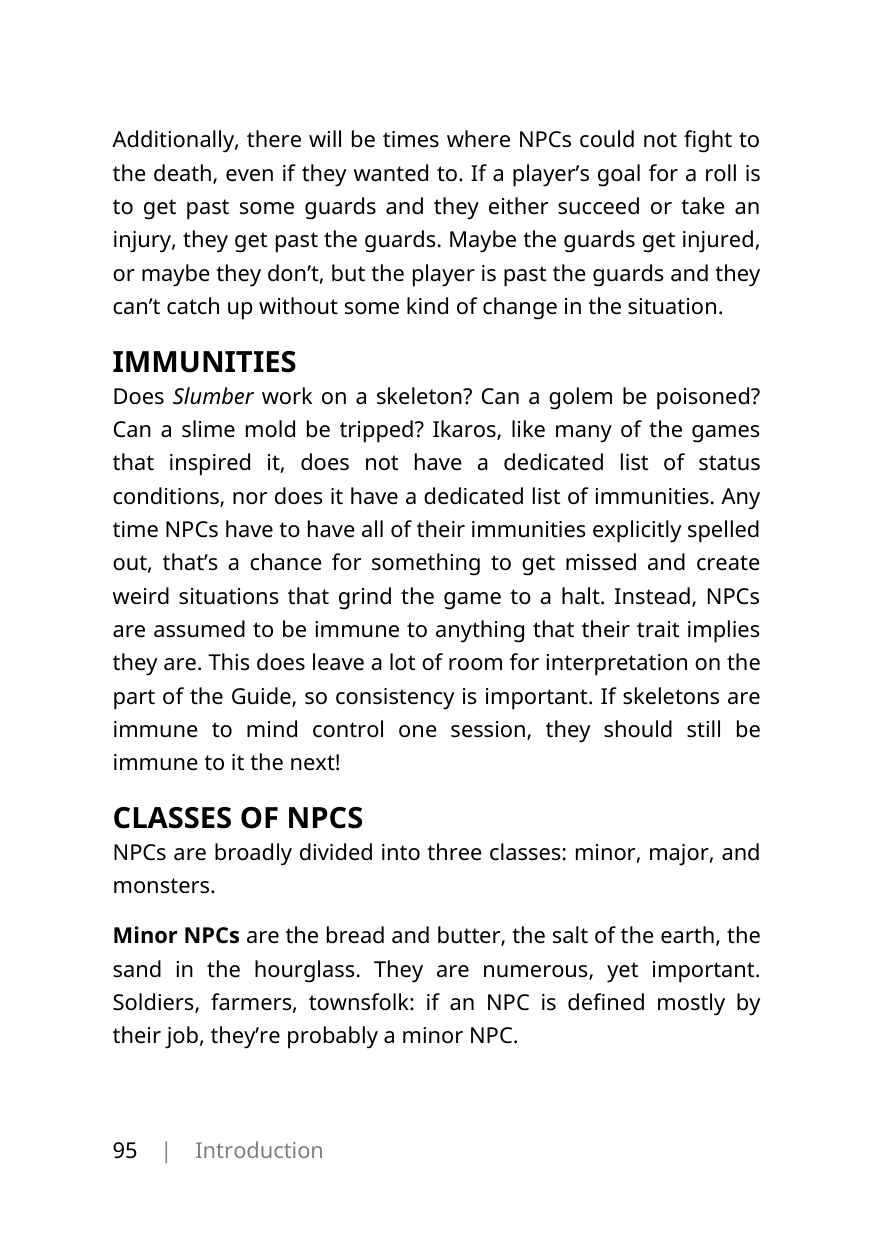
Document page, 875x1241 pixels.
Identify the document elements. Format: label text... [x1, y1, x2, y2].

text Does Slumber work on a skeleton? Can a golem be poisoned? Can a slime mold be tripped? Ikaros, like many of the games that inspired it, does not have a dedicated list of status conditions, nor does it have a dedicated list of immunities. Any time NPCs have to have all of their immunities explicitly spelled out, that’s a chance for something to get missed and create weird situations that grind the game to a halt. Instead, NPCs are assumed to be immune to anything that their trait implies they are. This does leave a lot of room for interpretation on the part of the Guide, so consistency is important. If skeletons are immune to mind control one session, they should still be immune to it the next! [112, 381, 762, 777]
text Additionally, there will be times where NPCs could not fight to the death, even if they wanted to. If a player’s goal for a roll is to get past some guards and they either succeed or take an injury, they get past the guards. Maybe the guards get injured, or maybe they don’t, but the player is past the guards and they can’t catch up without some kind of change in the situation. [112, 124, 762, 321]
text Minor NPCs are the bread and butter, the salt of the earth, the sand in the hourglass. They are numerous, yet important. Soldiers, farmers, townsfolk: if an NPC is defined mostly by their job, they’re probably a minor NPC. [112, 920, 762, 1050]
subtitle Immunities [112, 341, 762, 381]
subtitle Classes of NPCs [112, 797, 762, 837]
text NPCs are broadly divided into three classes: minor, major, and monsters. [112, 837, 762, 900]
